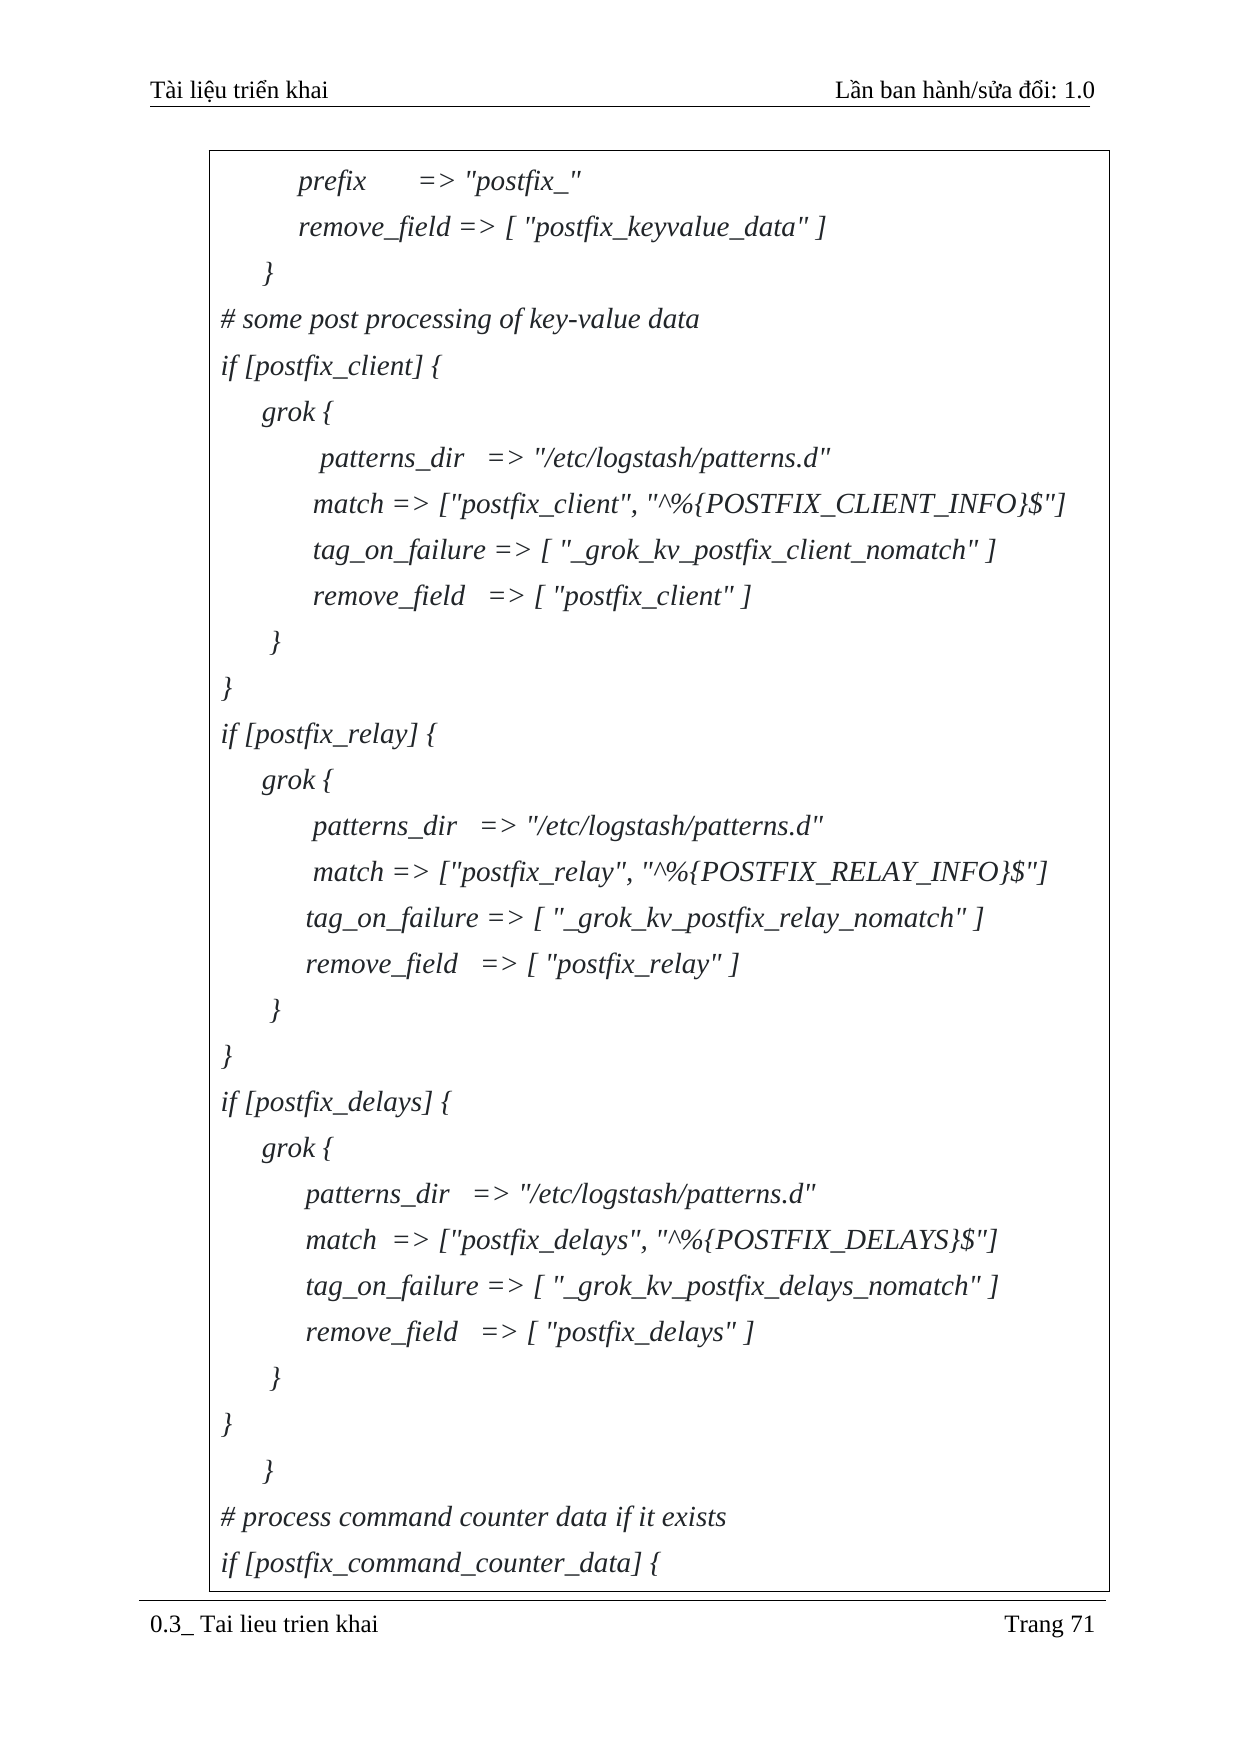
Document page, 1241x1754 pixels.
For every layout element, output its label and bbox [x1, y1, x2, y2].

table_header [210, 151, 1109, 1591]
